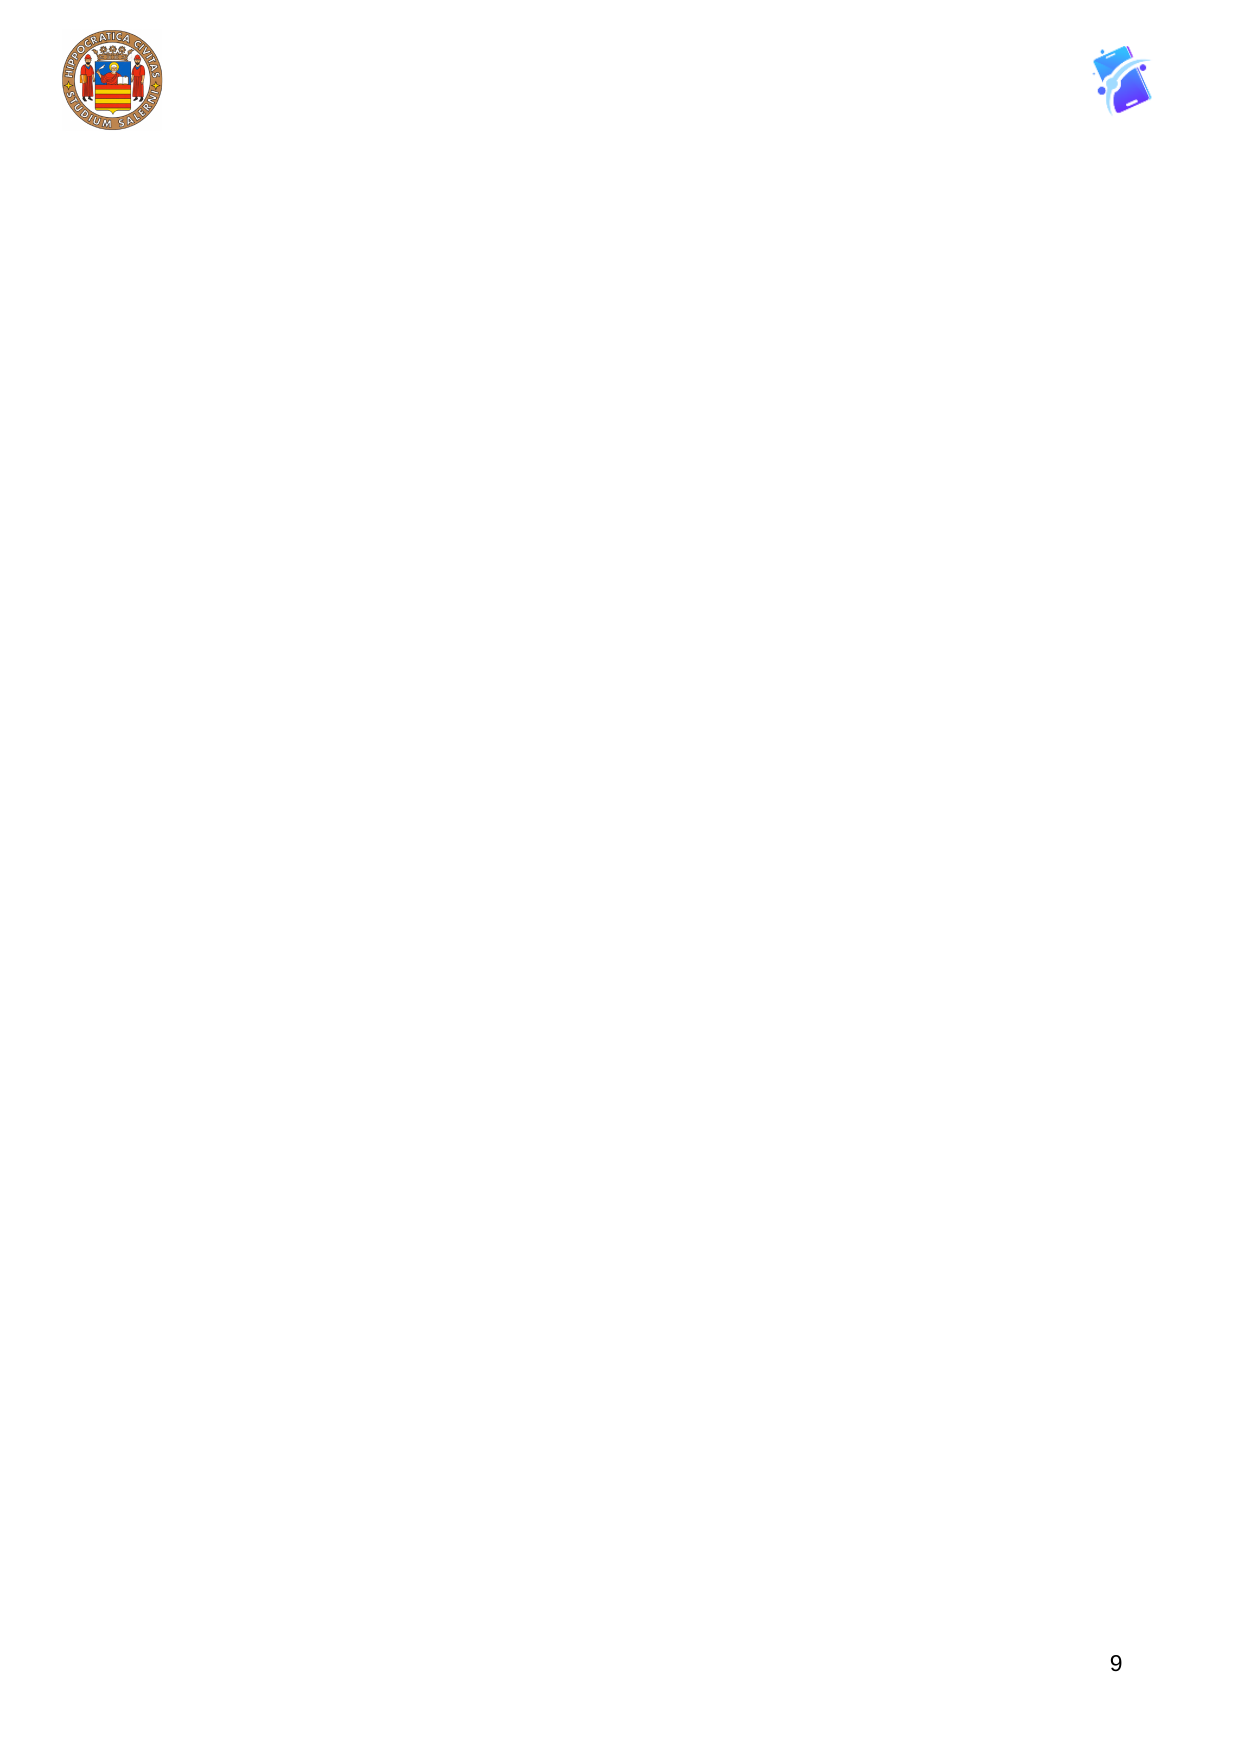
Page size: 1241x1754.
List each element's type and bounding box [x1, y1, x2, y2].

picture [1066, 25, 1178, 147]
picture [61, 29, 163, 131]
